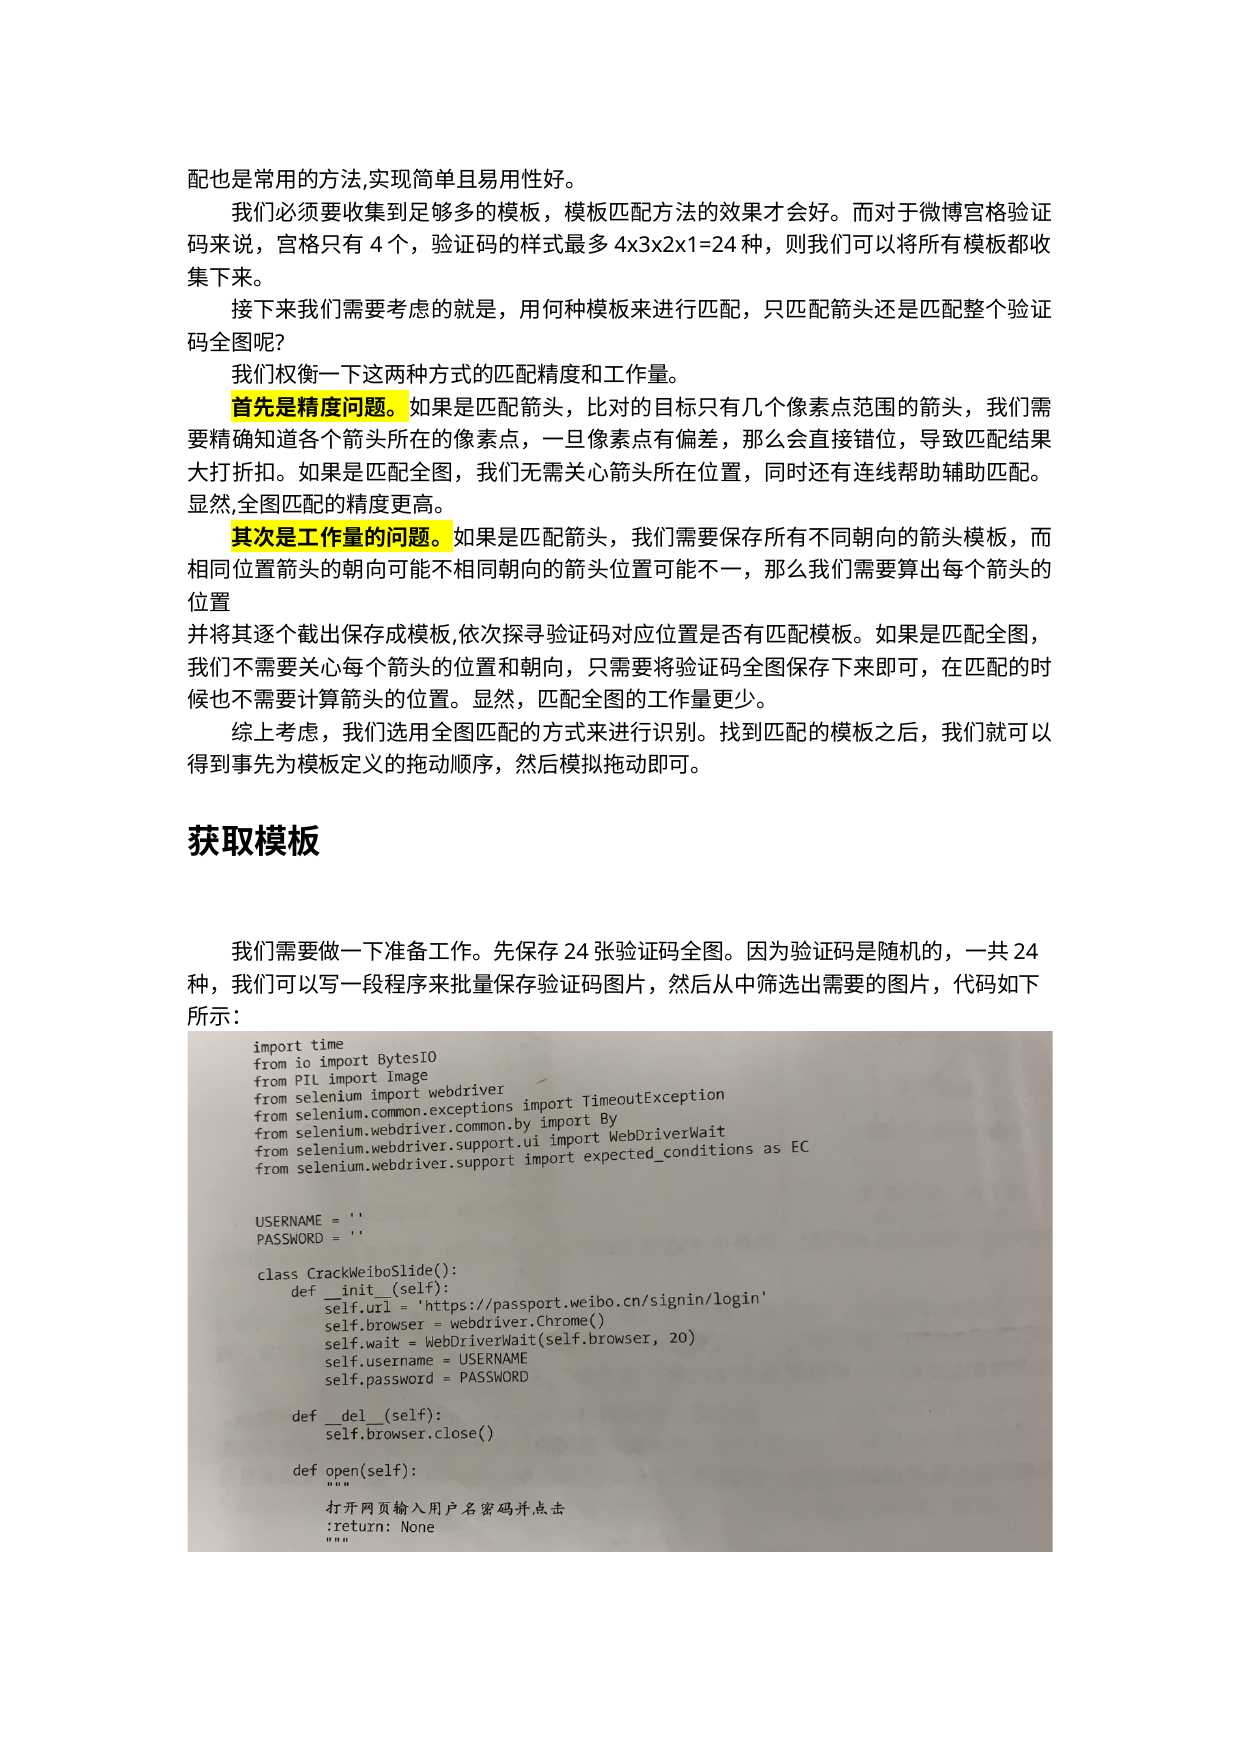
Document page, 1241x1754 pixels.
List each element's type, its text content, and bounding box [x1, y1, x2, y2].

text 接下来我们需要考虑的就是，用何种模板来进行匹配，只匹配箭头还是匹配整个验证码全图呢? [187, 292, 1053, 357]
text 我们需要做一下准备工作。先保存24张验证码全图。因为验证码是随机的，一共24种，我们可以写一段程序来批量保存验证码图片，然后从中筛选出需要的图片，代码如下所示： [187, 934, 1053, 1031]
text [187, 162, 1053, 194]
picture [187, 1031, 1053, 1552]
text 并将其逐个截出保存成模板,依次探寻验证码对应位置是否有匹配模板。如果是匹配全图，我们不需要关心每个箭头的位置和朝向，只需要将验证码全图保存下来即可，在匹配的时候也不需要计算箭头的位置。显然，匹配全图的工作量更少。 [187, 617, 1053, 714]
text 其次是工作量的问题。如果是匹配箭头，我们需要保存所有不同朝向的箭头模板，而相同位置箭头的朝向可能不相同朝向的箭头位置可能不一，那么我们需要算出每个箭头的位置 [187, 519, 1053, 617]
text 首先是精度问题。如果是匹配箭头，比对的目标只有几个像素点范围的箭头，我们需要精确知道各个箭头所在的像素点，一旦像素点有偏差，那么会直接错位，导致匹配结果大打折扣。如果是匹配全图，我们无需关心箭头所在位置，同时还有连线帮助辅助匹配。显然,全图匹配的精度更高。 [187, 389, 1053, 519]
subtitle 获取模板 [187, 807, 1053, 872]
text 我们权衡一下这两种方式的匹配精度和工作量。 [187, 357, 1053, 389]
text 综上考虑，我们选用全图匹配的方式来进行识别。找到匹配的模板之后，我们就可以得到事先为模板定义的拖动顺序，然后模拟拖动即可。 [187, 714, 1053, 779]
text 我们必须要收集到足够多的模板，模板匹配方法的效果才会好。而对于微博宫格验证码来说，宫格只有4个，验证码的样式最多4x3x2x1=24种，则我们可以将所有模板都收集下来。 [187, 194, 1053, 292]
